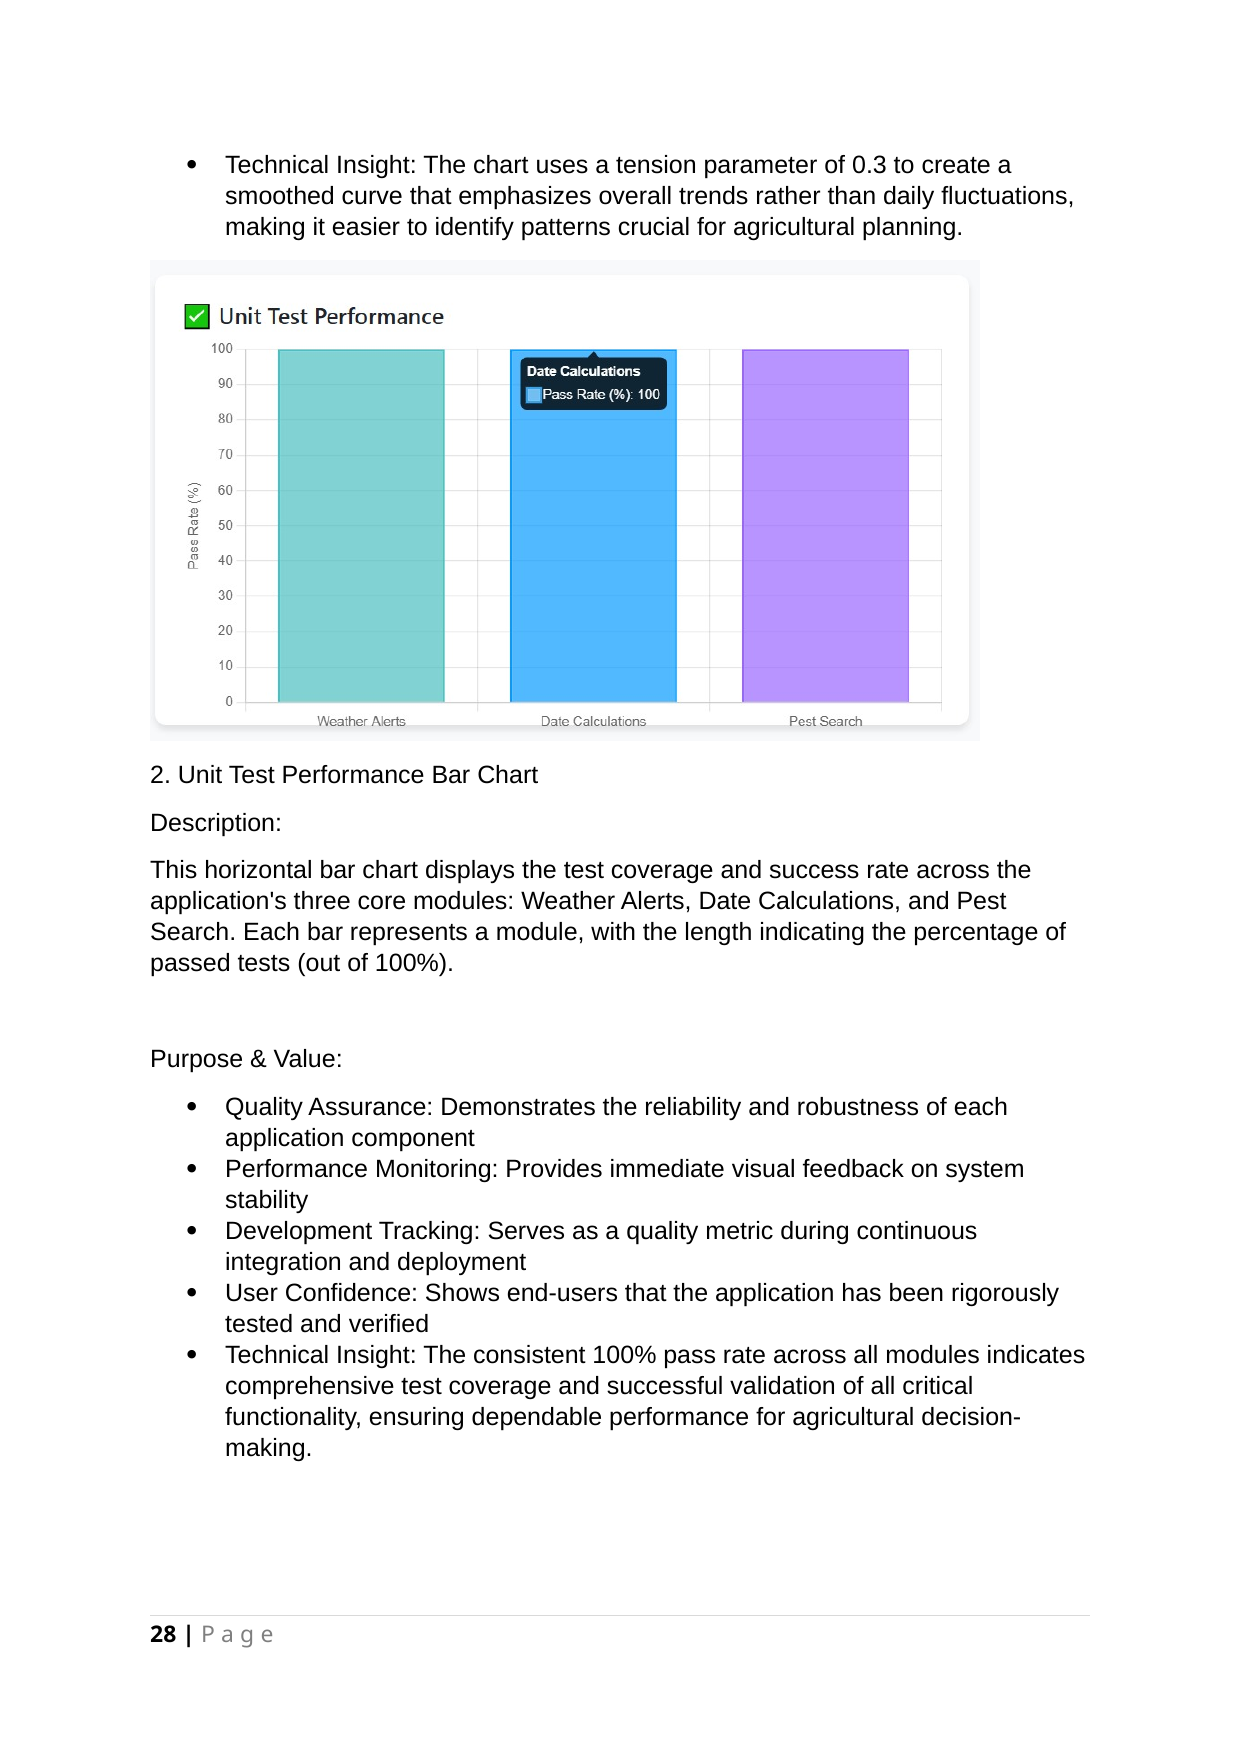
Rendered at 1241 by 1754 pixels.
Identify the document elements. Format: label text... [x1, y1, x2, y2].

text This horizontal bar chart displays the test coverage and success rate across the application's three core modules: Weather Alerts, Date Calculations, and Pest Search. Each bar represents a module, with the length indicating the percentage of passed tests (out of 100%). [150, 855, 1090, 977]
text Purpose & Value: [150, 1044, 1090, 1072]
list Quality Assurance: Demonstrates the reliability and robustness of each application component [187, 1091, 1090, 1151]
list Development Tracking: Serves as a quality metric during continuous integration and deployment [187, 1216, 1090, 1276]
text 2. Unit Test Performance Bar Chart [150, 760, 1090, 788]
list Technical Insight: The chart uses a tension parameter of 0.3 to create a smoothed curve that emphasizes overall trends rather than daily fluctuations, making it easier to identify patterns crucial for agricultural planning. [187, 150, 1090, 241]
list Performance Monitoring: Provides immediate visual feedback on system stability [187, 1154, 1090, 1213]
picture [150, 260, 980, 741]
list User Confidence: Shows end-users that the application has been rigorously tested and verified [187, 1278, 1090, 1338]
list Technical Insight: The consistent 100% pass rate across all modules indicates comprehensive test coverage and successful validation of all critical functionality, ensuring dependable performance for agricultural decision-making. [187, 1340, 1090, 1462]
text Description: [150, 807, 1090, 836]
